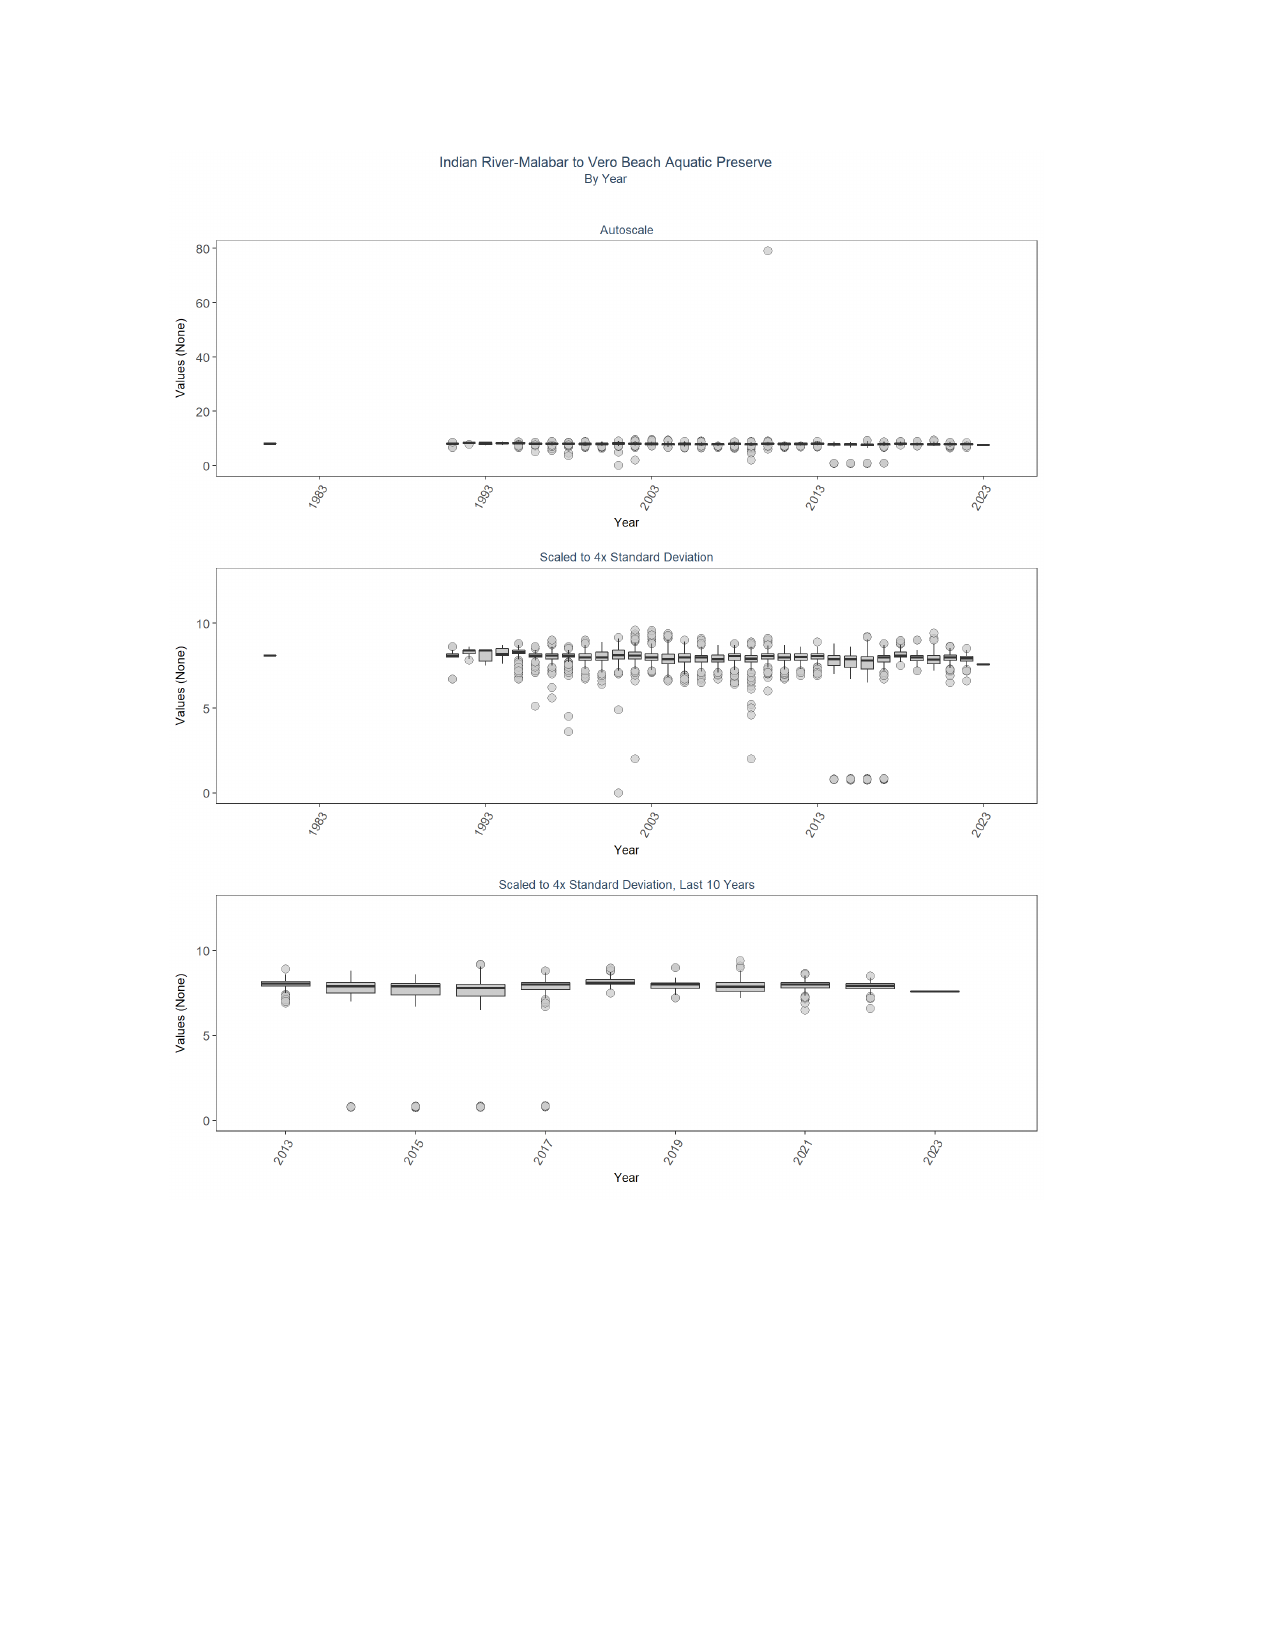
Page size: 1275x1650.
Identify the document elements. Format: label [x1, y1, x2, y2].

picture [168, 150, 1044, 1200]
